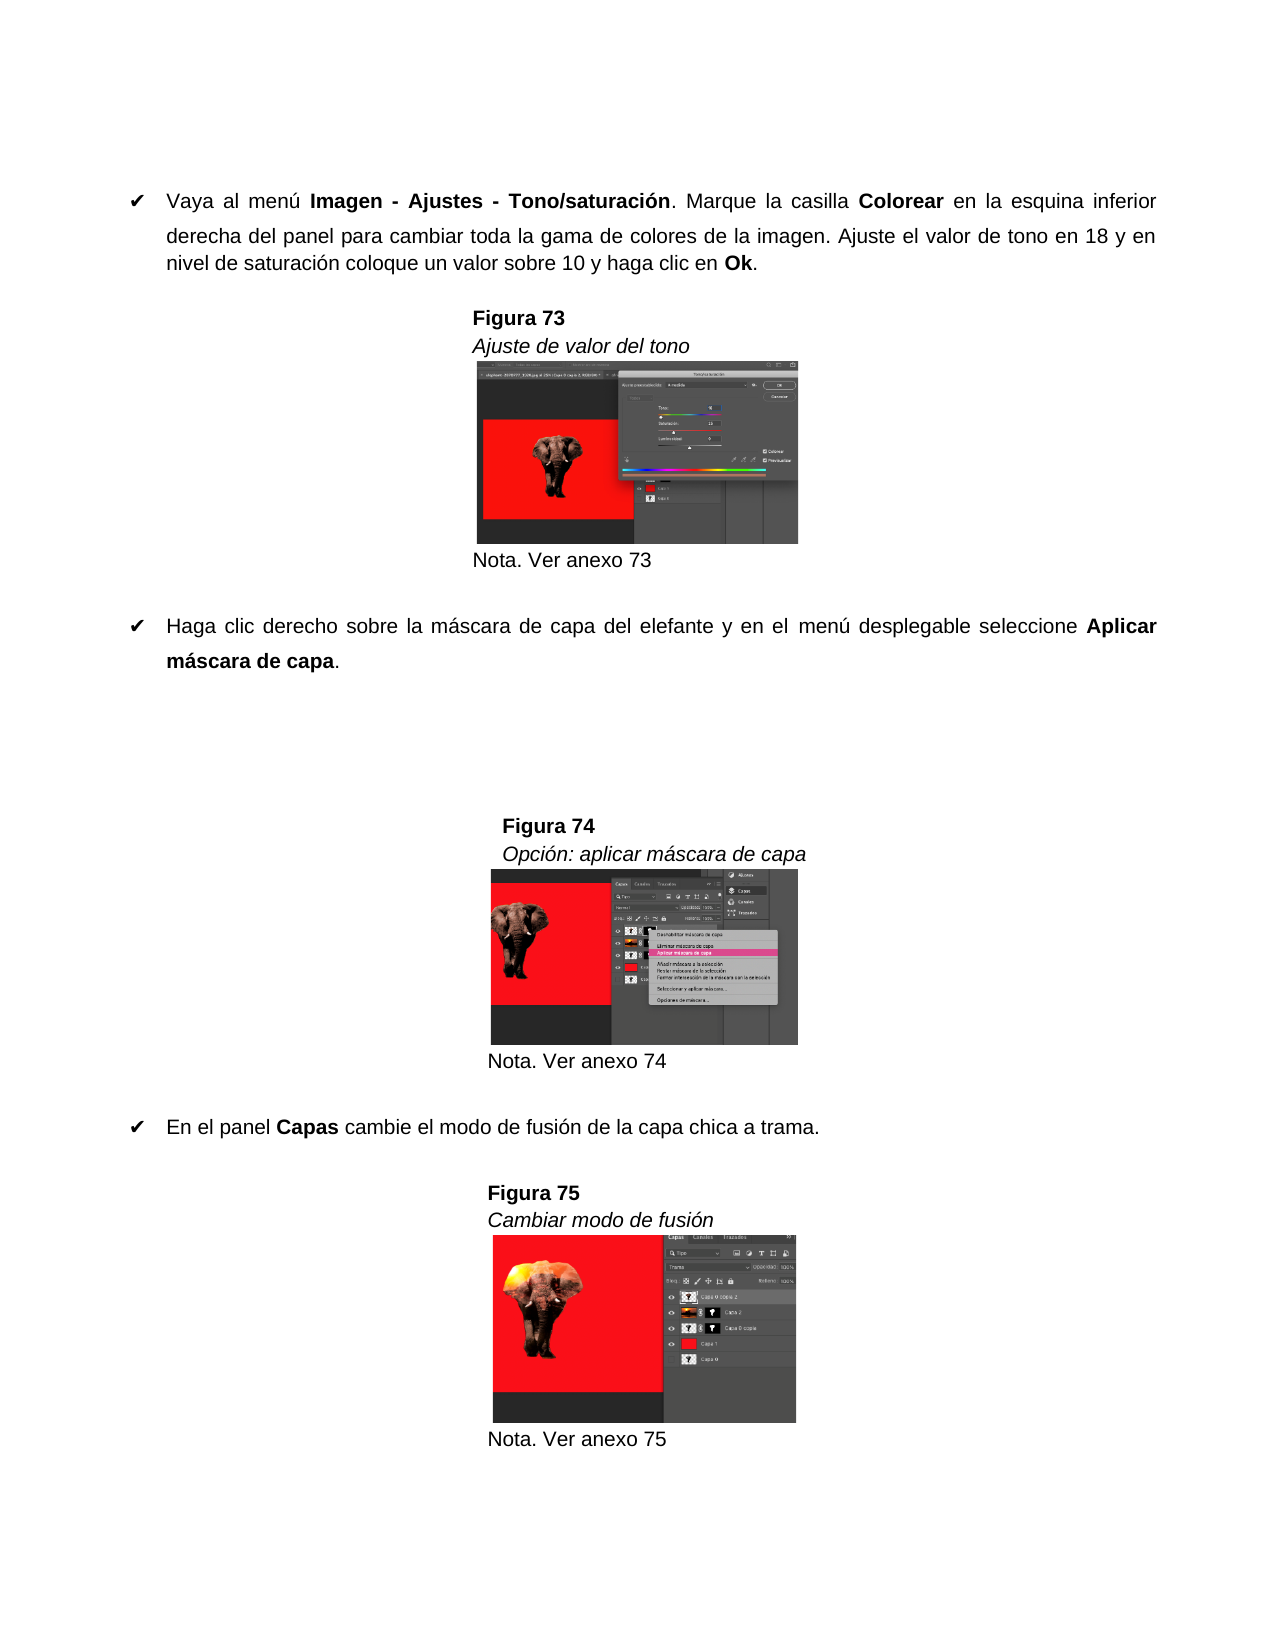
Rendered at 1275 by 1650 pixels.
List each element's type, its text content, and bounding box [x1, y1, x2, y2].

text Nota. Ver anexo 73 [118, 548, 1157, 572]
text Nota. Ver anexo 74 [132, 1049, 1157, 1073]
text Cambiar modo de fusión [132, 1208, 1157, 1232]
text Figura 74 [118, 814, 1157, 838]
picture [490, 869, 798, 1045]
list En el panel Capas cambie el modo de fusión de la capa chica a trama. [129, 1104, 1157, 1147]
text Nota. Ver anexo 75 [132, 1427, 1157, 1451]
text Ajuste de valor del tono [118, 333, 1157, 357]
picture [492, 1235, 797, 1423]
picture [476, 361, 799, 544]
text Figura 75 [132, 1180, 1157, 1204]
list Vaya al menú Imagen - Ajustes - Tono/saturación. Marque la casilla Colorear en la esquina inferior derecha del panel para cambiar toda la gama de colores de la imagen. Ajuste el valor de tono en 18 y en nivel de saturación coloque un valor sobre 10 y haga clic en Ok. [129, 177, 1157, 275]
list Haga clic derecho sobre la máscara de capa del elefante y en el menú desplegable seleccione Aplicar máscara de capa. [129, 603, 1157, 673]
text Figura 73 [118, 306, 1157, 330]
text Opción: aplicar máscara de capa [118, 842, 1157, 866]
